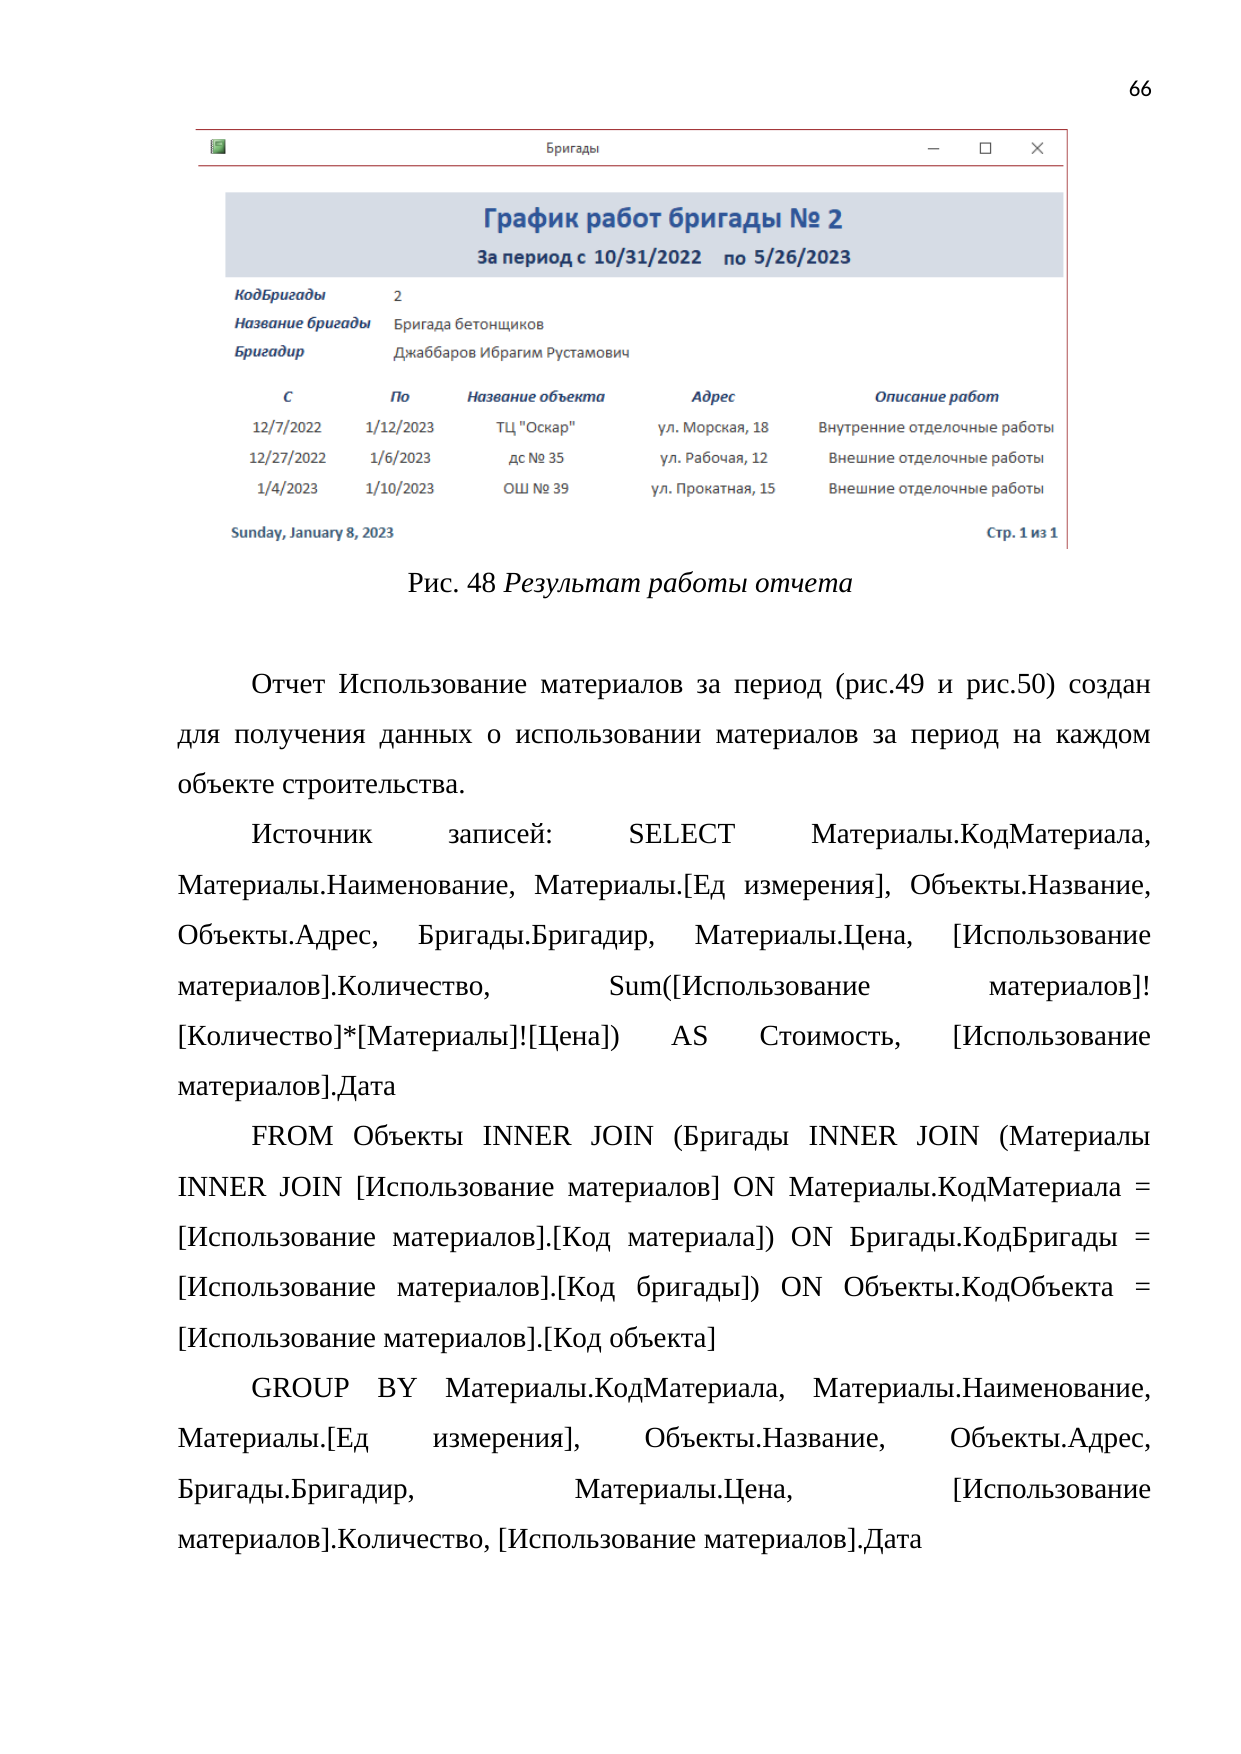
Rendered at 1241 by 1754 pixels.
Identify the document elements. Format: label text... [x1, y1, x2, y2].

text Отчет Использование материалов за период (рис.49 и рис.50) создан для получения данных о использовании материалов за период на каждом объекте строительства. [177, 666, 1152, 800]
text FROM Объекты INNER JOIN (Бригады INNER JOIN (Материалы INNER JOIN [Использование материалов] ON Материалы.КодМатериала = [Использование материалов].[Код материала]) ON Бригады.КодБригады = [Использование материалов].[Код бригады]) ON Объекты.КодОбъекта = [Использование материалов].[Код объекта] [177, 1118, 1152, 1353]
picture [195, 129, 1068, 549]
text GROUP BY Материалы.КодМатериала, Материалы.Наименование, Материалы.[Ед измерения], Объекты.Название, Объекты.Адрес, Бригады.Бригадир, Материалы.Цена, [Использование материалов].Количество, [Использование материалов].Дата [177, 1370, 1152, 1554]
text Рис. 48 Результат работы отчета [112, 565, 1152, 599]
text Источник записей: SELECT Материалы.КодМатериала, Материалы.Наименование, Материалы.[Ед измерения], Объекты.Название, Объекты.Адрес, Бригады.Бригадир, Материалы.Цена, [Использование материалов].Количество, Sum([Использование материалов]![Количество]*[Материалы]![Цена]) AS Стоимость, [Использование материалов].Дата [177, 817, 1152, 1102]
